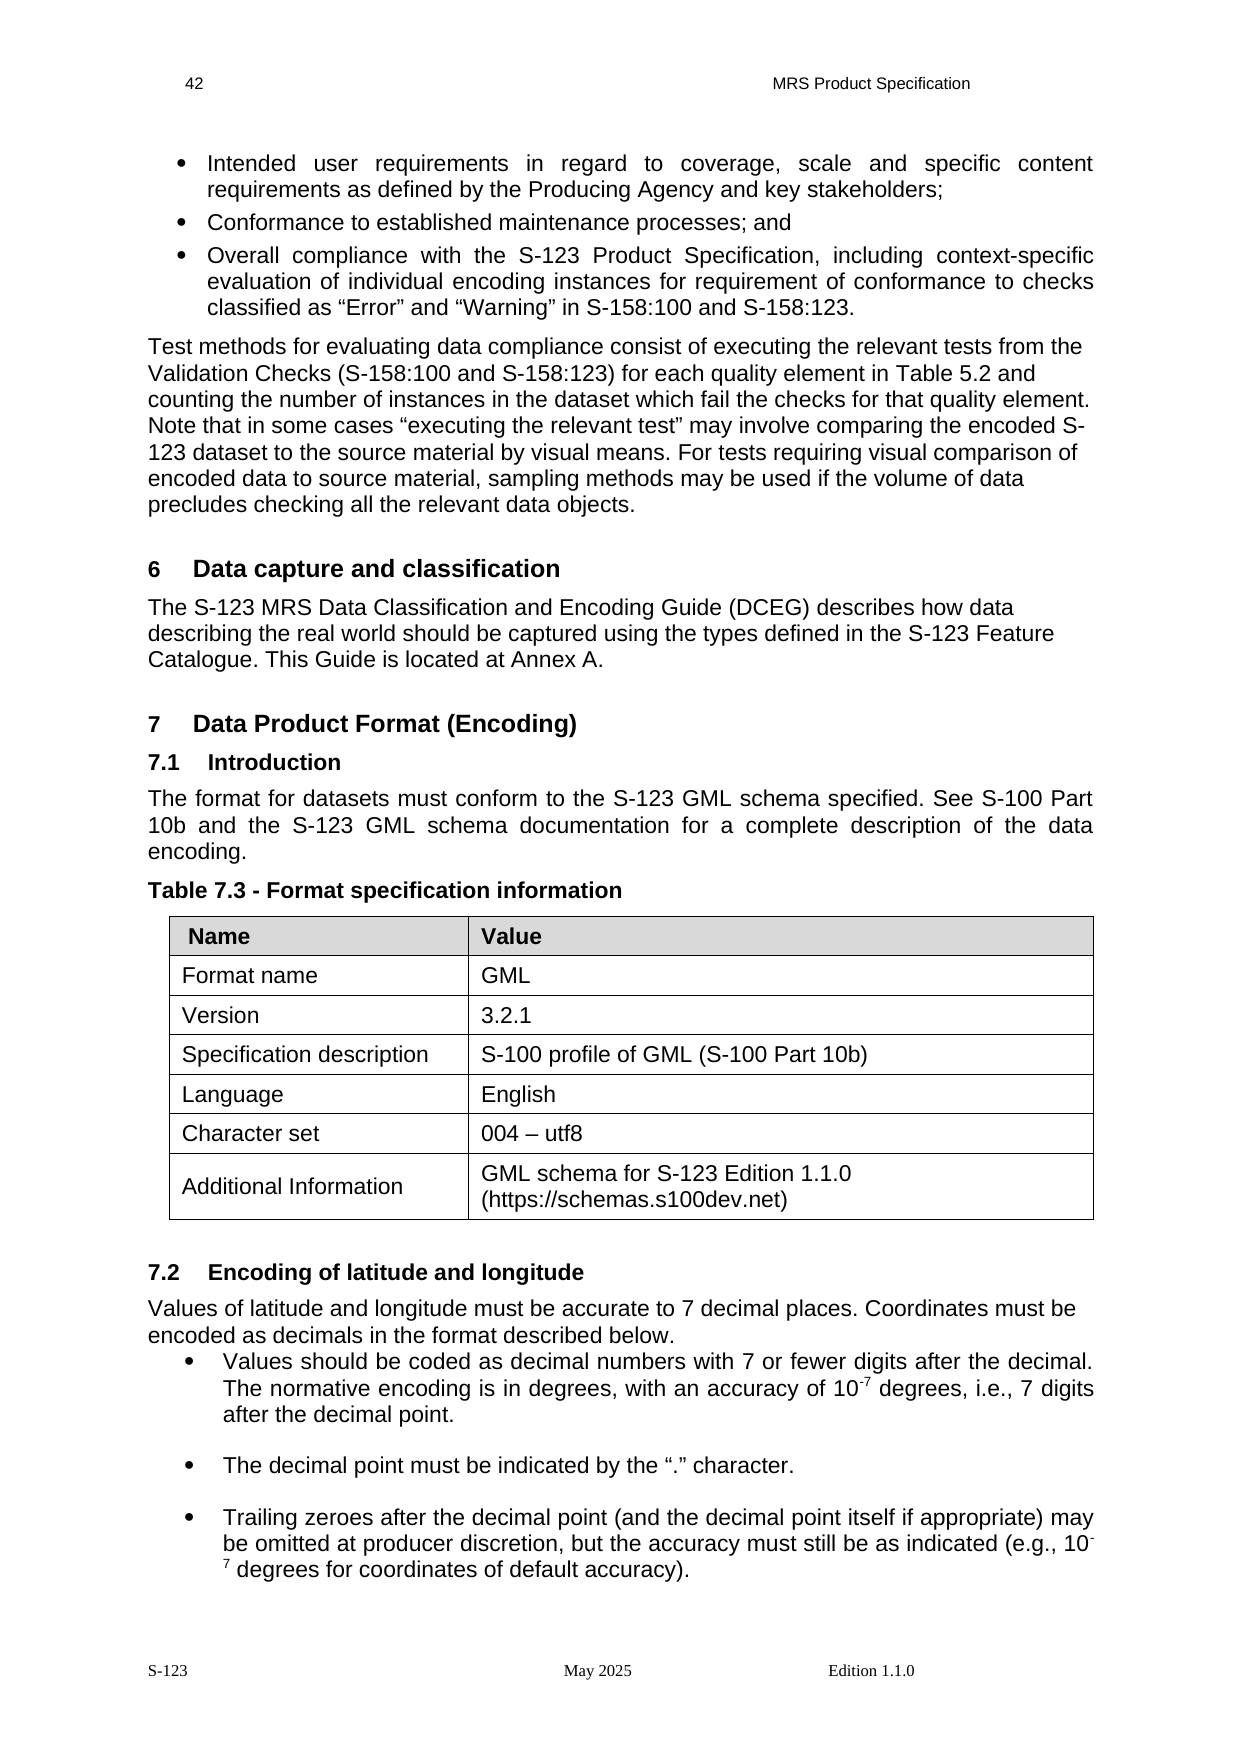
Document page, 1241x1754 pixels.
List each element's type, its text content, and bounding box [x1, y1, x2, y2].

table_cell Character set [170, 1114, 468, 1153]
table_cell GML schema for S-123 Edition 1.1.0 (https://schemas.s100dev.net) [469, 1154, 1093, 1218]
subtitle Introduction [148, 748, 1094, 775]
text The format for datasets must conform to the S-123 GML schema specified. See S-100 Part 10b and the S-123 GML schema documentation for a complete description of the data encoding. [148, 785, 1094, 864]
list Values should be coded as decimal numbers with 7 or fewer digits after the decimal. The normative encoding is in degrees, with an accuracy of 10-7 degrees, i.e., 7 digits after the decimal point. [185, 1348, 1094, 1427]
table_cell Format name [170, 956, 468, 995]
text The S-123 MRS Data Classification and Encoding Guide (DCEG) describes how data describing the real world should be captured using the types defined in the S-123 Feature Catalogue. This Guide is located at Annex A. [148, 593, 1094, 673]
table_cell Specification description [170, 1035, 468, 1074]
table_cell Language [170, 1075, 468, 1113]
table_cell Version [170, 996, 468, 1034]
table_header Value [469, 917, 1093, 955]
table_cell S-100 profile of GML (S-100 Part 10b) [469, 1035, 1093, 1074]
table_cell 3.2.1 [469, 996, 1093, 1034]
list Intended user requirements in regard to coverage, scale and specific content requirements as defined by the Producing Agency and key stakeholders; [177, 150, 1094, 203]
list Conformance to established maintenance processes; and [177, 209, 1094, 235]
list Overall compliance with the S-123 Product Specification, including context-specific evaluation of individual encoding instances for requirement of conformance to checks classified as “Error” and “Warning” in S-158:100 and S-158:123. [177, 242, 1094, 321]
table_cell GML [469, 956, 1093, 995]
subtitle Data capture and classification [148, 554, 1094, 583]
text Note that in some cases “executing the relevant test” may involve comparing the encoded S-123 dataset to the source material by visual means. For tests requiring visual comparison of encoded data to source material, sampling methods may be used if the volume of data precludes checking all the relevant data objects. [148, 412, 1094, 518]
list The decimal point must be indicated by the “.” character. [185, 1452, 1094, 1478]
table_header Name [170, 917, 468, 955]
subtitle Encoding of latitude and longitude [148, 1259, 1094, 1285]
table_cell 004 – utf8 [469, 1114, 1093, 1153]
list Trailing zeroes after the decimal point (and the decimal point itself if appropriate) may be omitted at producer discretion, but the accuracy must still be as indicated (e.g., 10-7 degrees for coordinates of default accuracy). [185, 1503, 1094, 1583]
subtitle Data Product Format (Encoding) [148, 709, 1094, 738]
table_cell Additional Information [170, 1154, 468, 1218]
table_cell English [469, 1075, 1093, 1113]
text Values of latitude and longitude must be accurate to 7 decimal places. Coordinates must be encoded as decimals in the format described below. [148, 1295, 1094, 1348]
